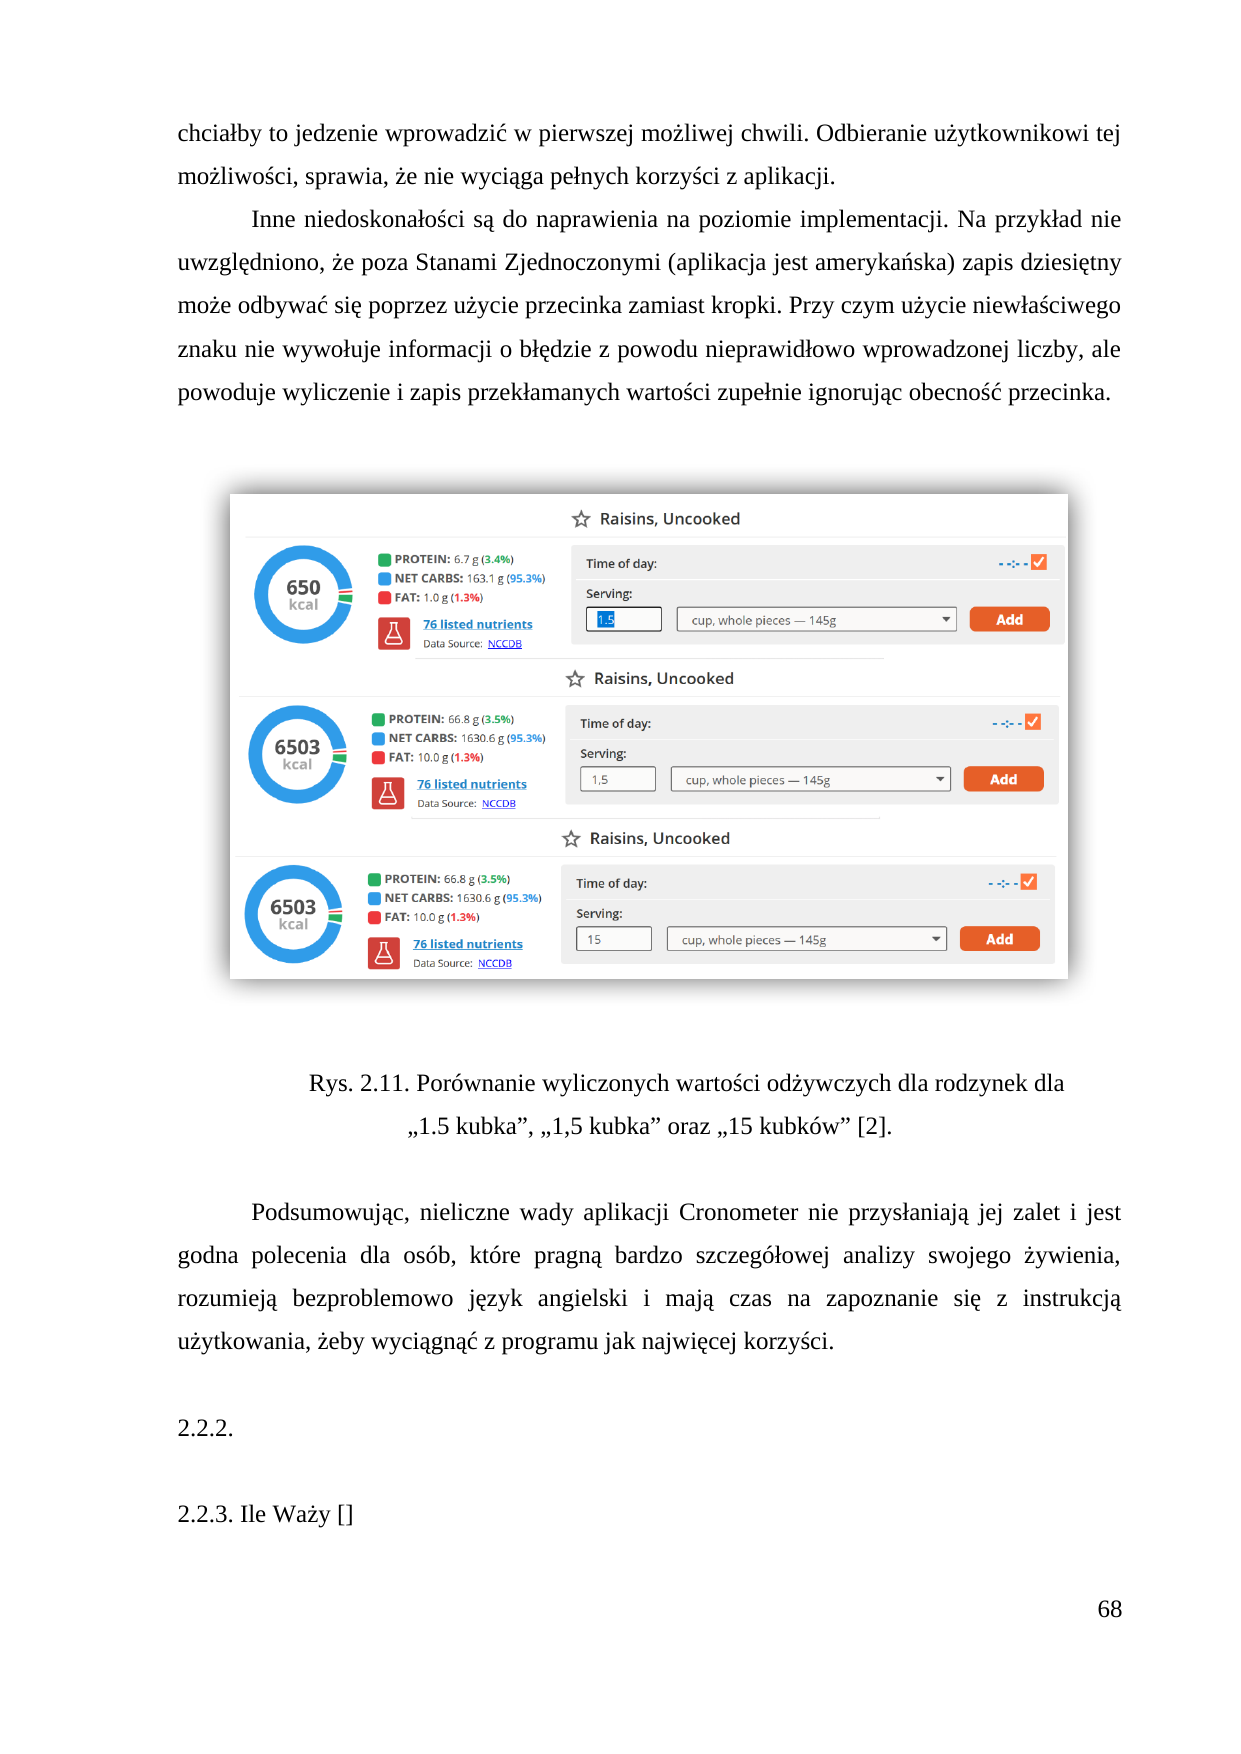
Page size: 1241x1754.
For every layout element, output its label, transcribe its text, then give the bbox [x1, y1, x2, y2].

picture [230, 494, 1068, 979]
text Inne niedoskonałości są do naprawienia na poziomie implementacji. Na przykład nie uwzględniono, że poza Stanami Zjednoczonymi (aplikacja jest amerykańska) zapis dziesiętny może odbywać się poprzez użycie przecinka zamiast kropki. Przy czym użycie niewłaściwego znaku nie wywołuje informacji o błędzie z powodu nieprawidłowo wprowadzonej liczby, ale powoduje wyliczenie i zapis przekłamanych wartości zupełnie ignorując obecność przecinka. [177, 204, 1122, 406]
text Rys. 2.11. Porównanie wyliczonych wartości odżywczych dla rodzynek dla „1.5 kubka”, „1,5 kubka” oraz „15 kubków” [2]. [177, 1068, 1122, 1139]
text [177, 118, 1122, 190]
subtitle 2.2.3. Ile Waży [] [177, 1499, 1122, 1528]
text Podsumowując, nieliczne wady aplikacji Cronometer nie przysłaniają jej zalet i jest godna polecenia dla osób, które pragną bardzo szczegółowej analizy swojego żywienia, rozumieją bezproblemowo język angielski i mają czas na zapoznanie się z instrukcją użytkowania, żeby wyciągnąć z programu jak najwięcej korzyści. [177, 1197, 1122, 1355]
subtitle 2.2.2. [177, 1413, 1122, 1441]
